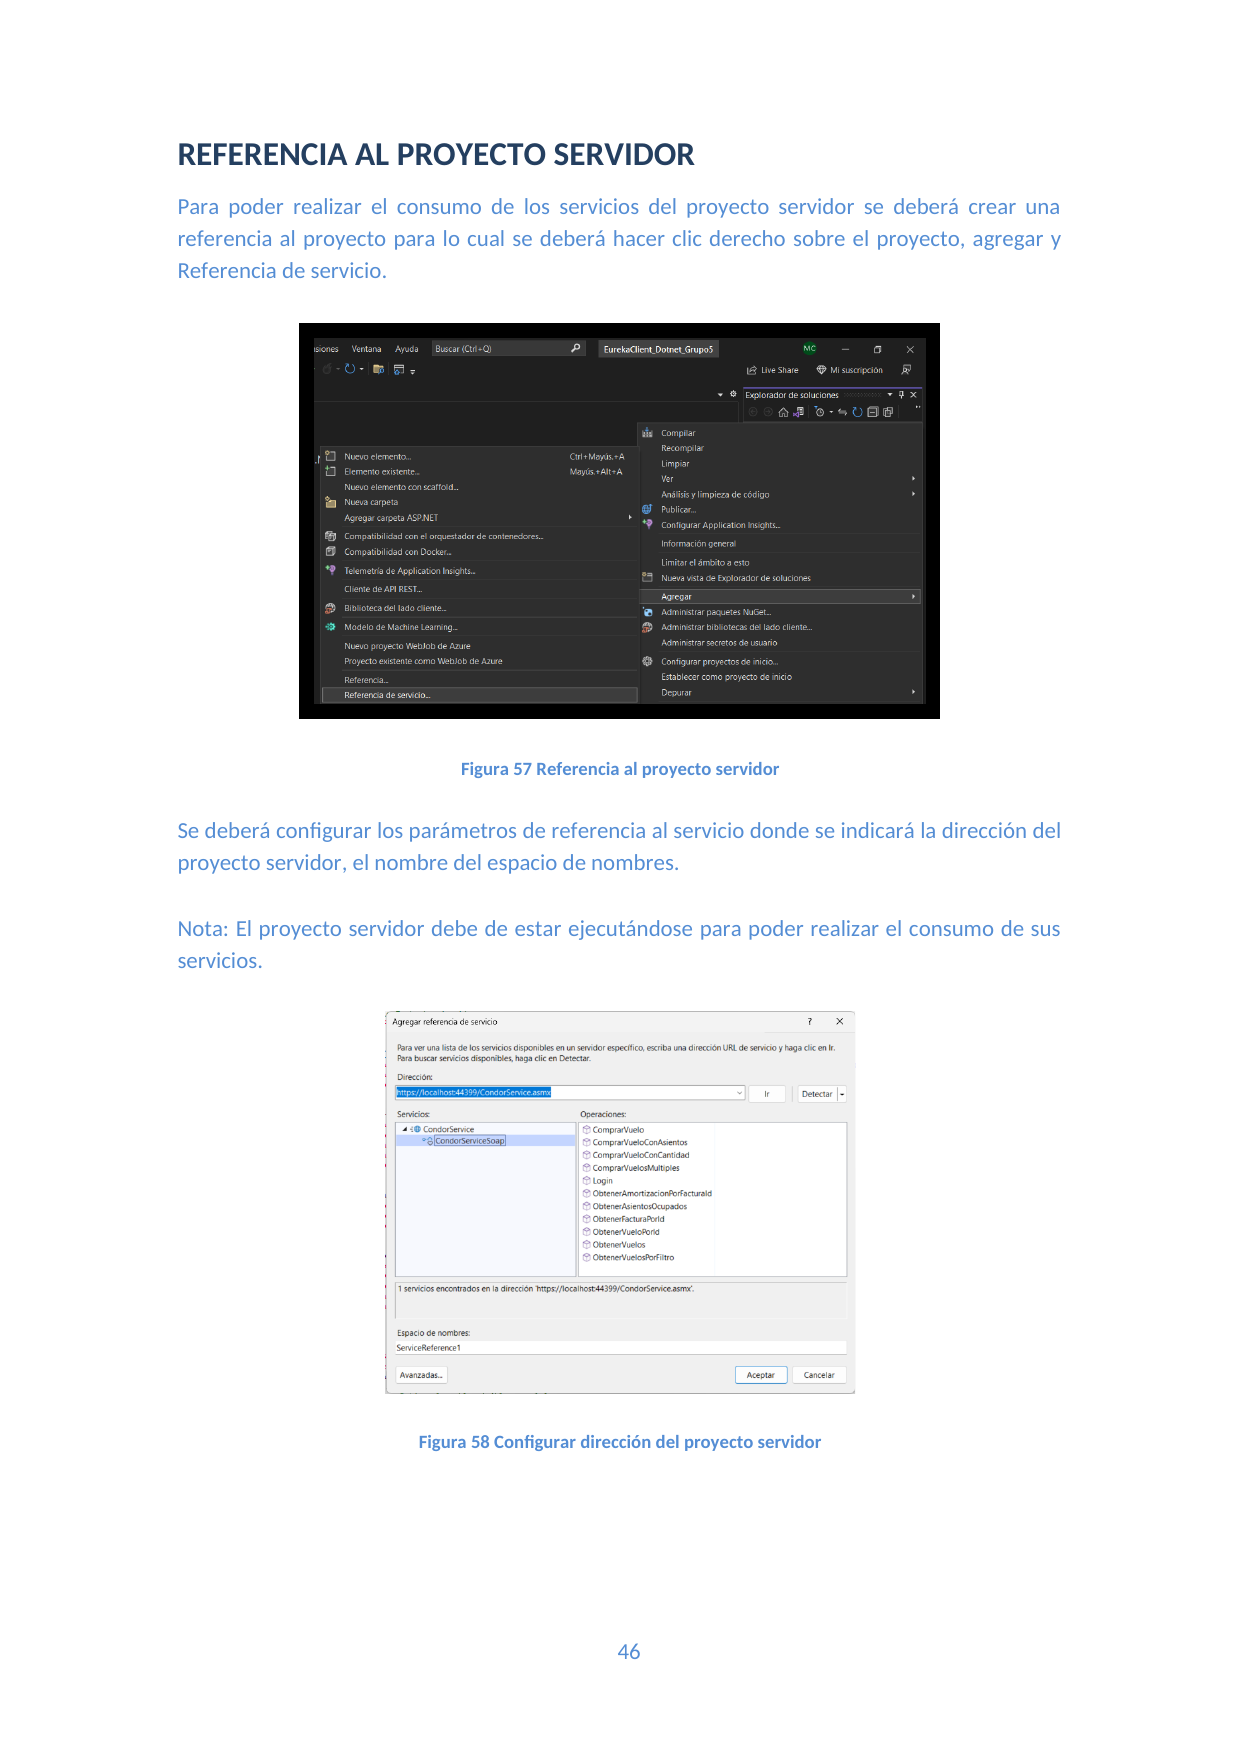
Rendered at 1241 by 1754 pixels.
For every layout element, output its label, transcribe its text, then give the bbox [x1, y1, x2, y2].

text Nota: El proyecto servidor debe de estar ejecutándose para poder realizar el consumo de sus servicios. [177, 914, 1063, 974]
subtitle REFERENCIA AL PROYECTO SERVIDOR [177, 133, 1063, 174]
text Se deberá configurar los parámetros de referencia al servicio donde se indicará la dirección del proyecto servidor, el nombre del espacio de nombres. [177, 816, 1063, 877]
picture [314, 338, 926, 704]
picture [385, 1011, 855, 1394]
text Para poder realizar el consumo de los servicios del proyecto servidor se deberá crear una referencia al proyecto para lo cual se deberá hacer clic derecho sobre el proyecto, agregar y Referencia de servicio. [177, 192, 1063, 284]
